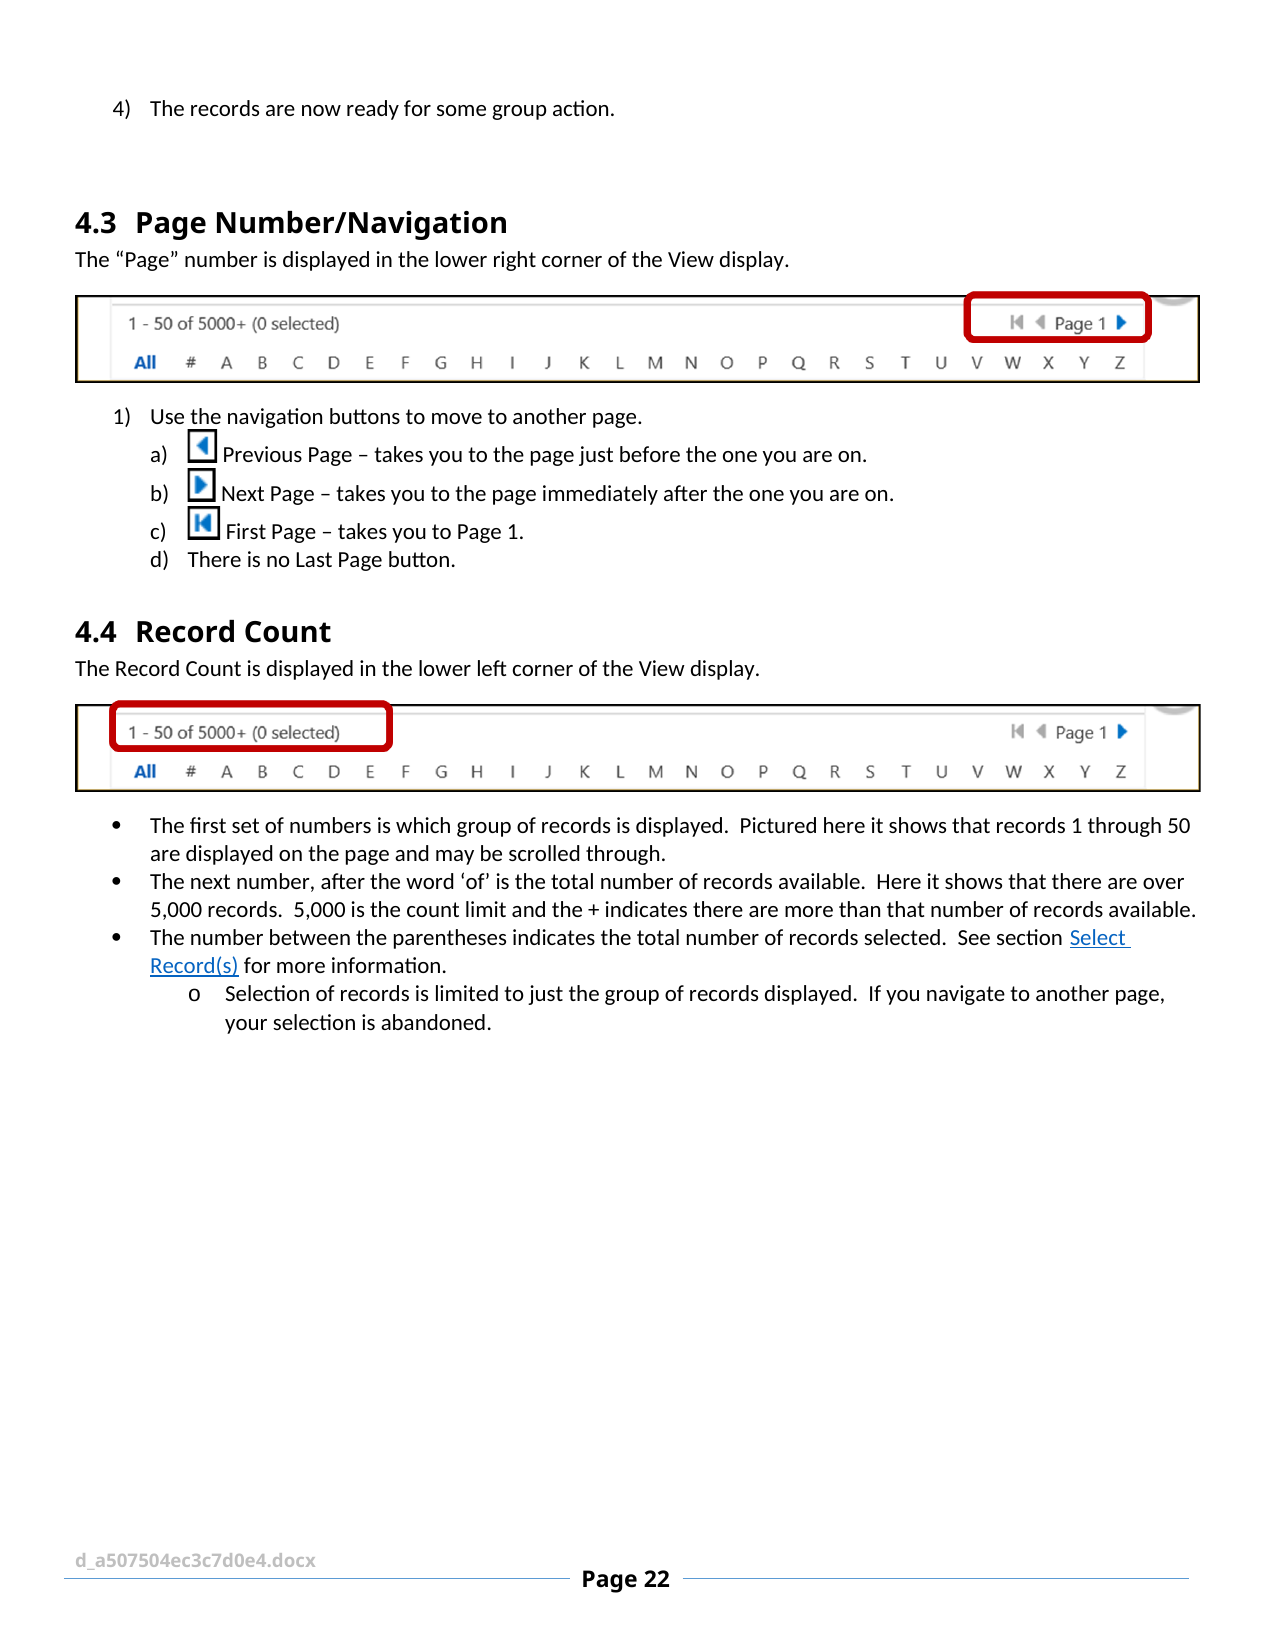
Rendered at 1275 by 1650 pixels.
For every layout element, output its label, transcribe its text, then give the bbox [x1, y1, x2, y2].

list The next number, after the word ‘of’ is the total number of records available. Here it shows that there are over 5,000 records. 5,000 is the count limit and the + indicates there are more than that number of records available. [112, 867, 1200, 923]
list Next Page – takes you to the page immediately after the one you are on. [150, 468, 1200, 507]
picture [187, 506, 221, 540]
picture [75, 700, 1201, 792]
list There is no Last Page button. [150, 545, 1200, 573]
text The Record Count is displayed in the lower left corner of the View display. [75, 654, 1200, 682]
list Selection of records is limited to just the group of records displayed. If you navigate to another page, your selection is abandoned. [187, 979, 1200, 1036]
picture [187, 468, 216, 502]
text The “Page” number is displayed in the lower right corner of the View display. [75, 245, 1200, 273]
list The first set of numbers is which group of records is displayed. Pictured here it shows that records 1 through 50 are displayed on the page and may be scrolled through. [112, 811, 1200, 867]
picture [75, 291, 1200, 383]
list The number between the parentheses indicates the total number of records selected. See section Select Record(s) for more information. [112, 923, 1200, 979]
subtitle Page Number/Navigation [75, 202, 1200, 242]
list First Page – takes you to Page 1. [150, 507, 1200, 545]
list Use the navigation buttons to move to another page. [112, 402, 1200, 430]
picture [187, 429, 218, 463]
subtitle Record Count [75, 611, 1200, 651]
list The records are now ready for some group action. [112, 94, 1200, 122]
list Previous Page – takes you to the page just before the one you are on. [150, 430, 1200, 468]
